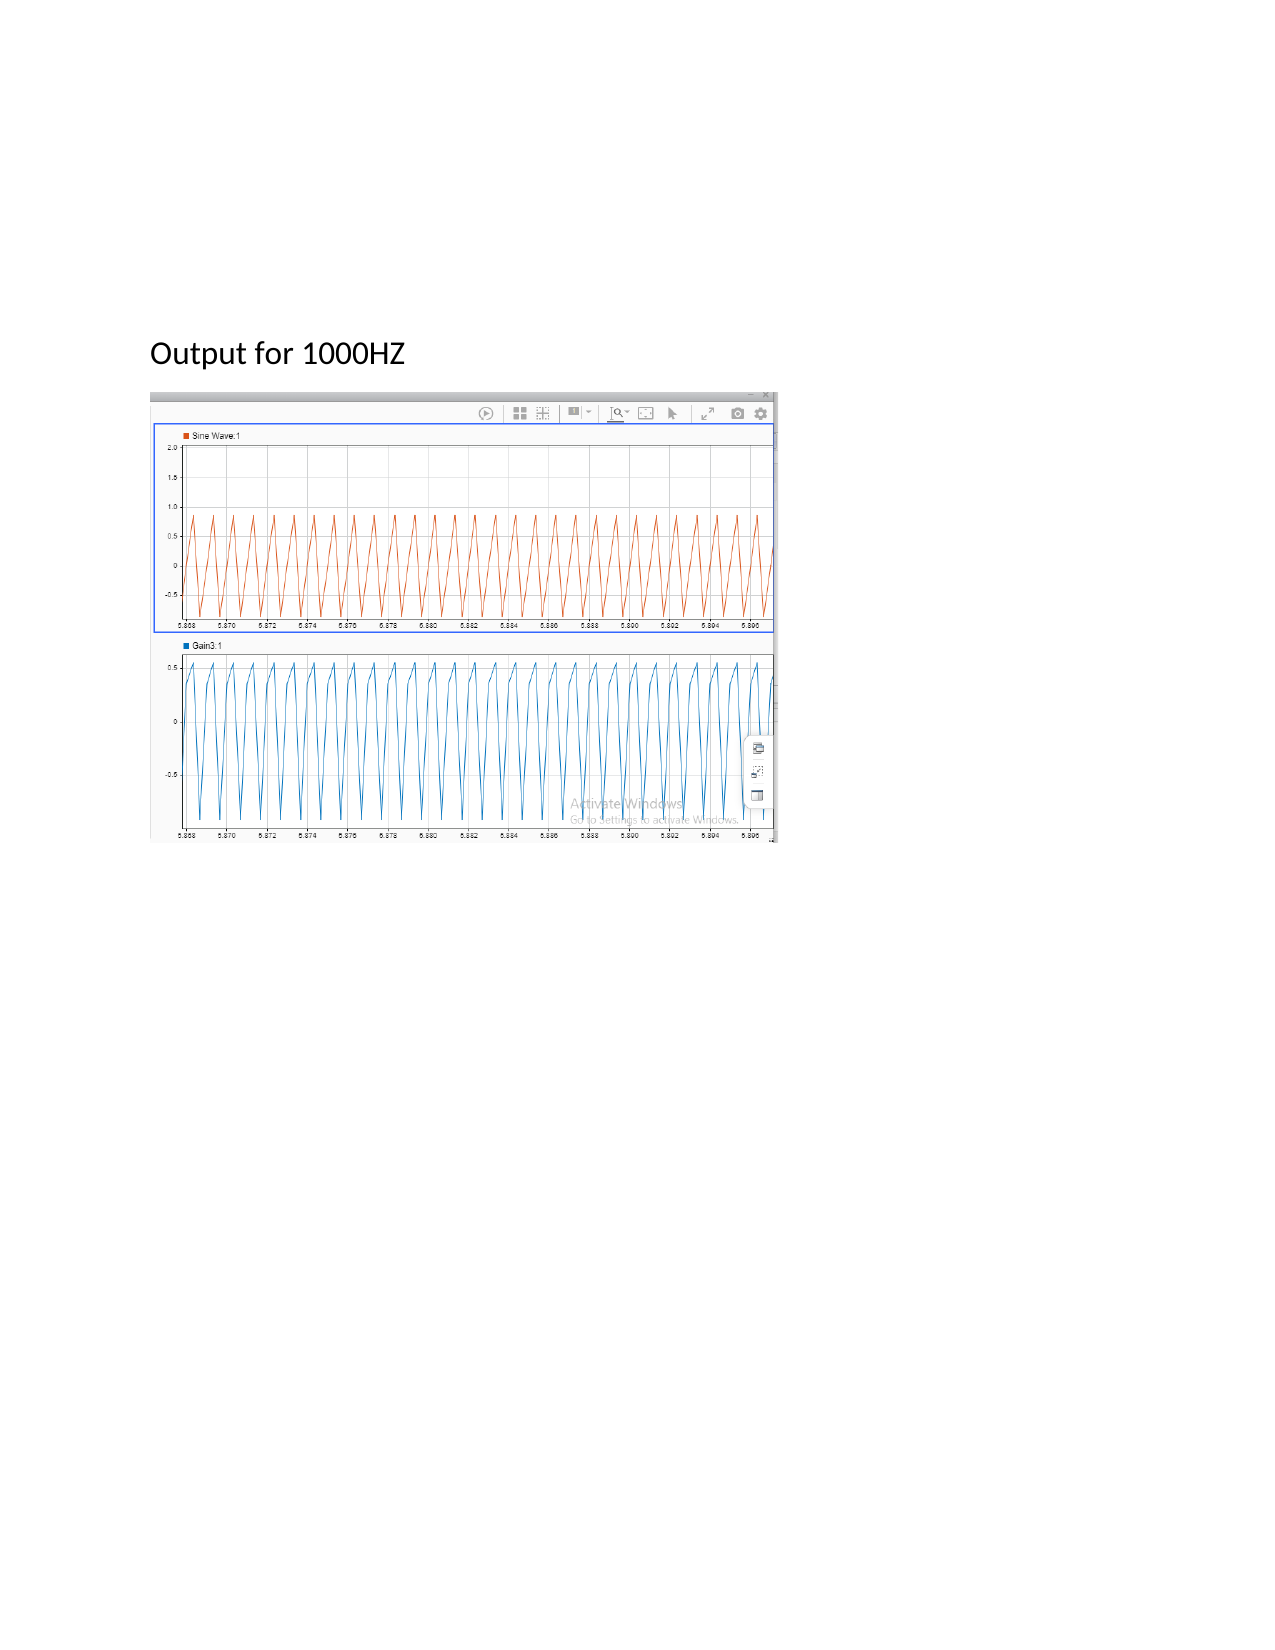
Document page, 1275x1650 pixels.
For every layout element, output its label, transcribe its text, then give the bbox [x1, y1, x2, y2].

picture [150, 392, 779, 843]
text Output for 1000HZ [150, 332, 1125, 373]
